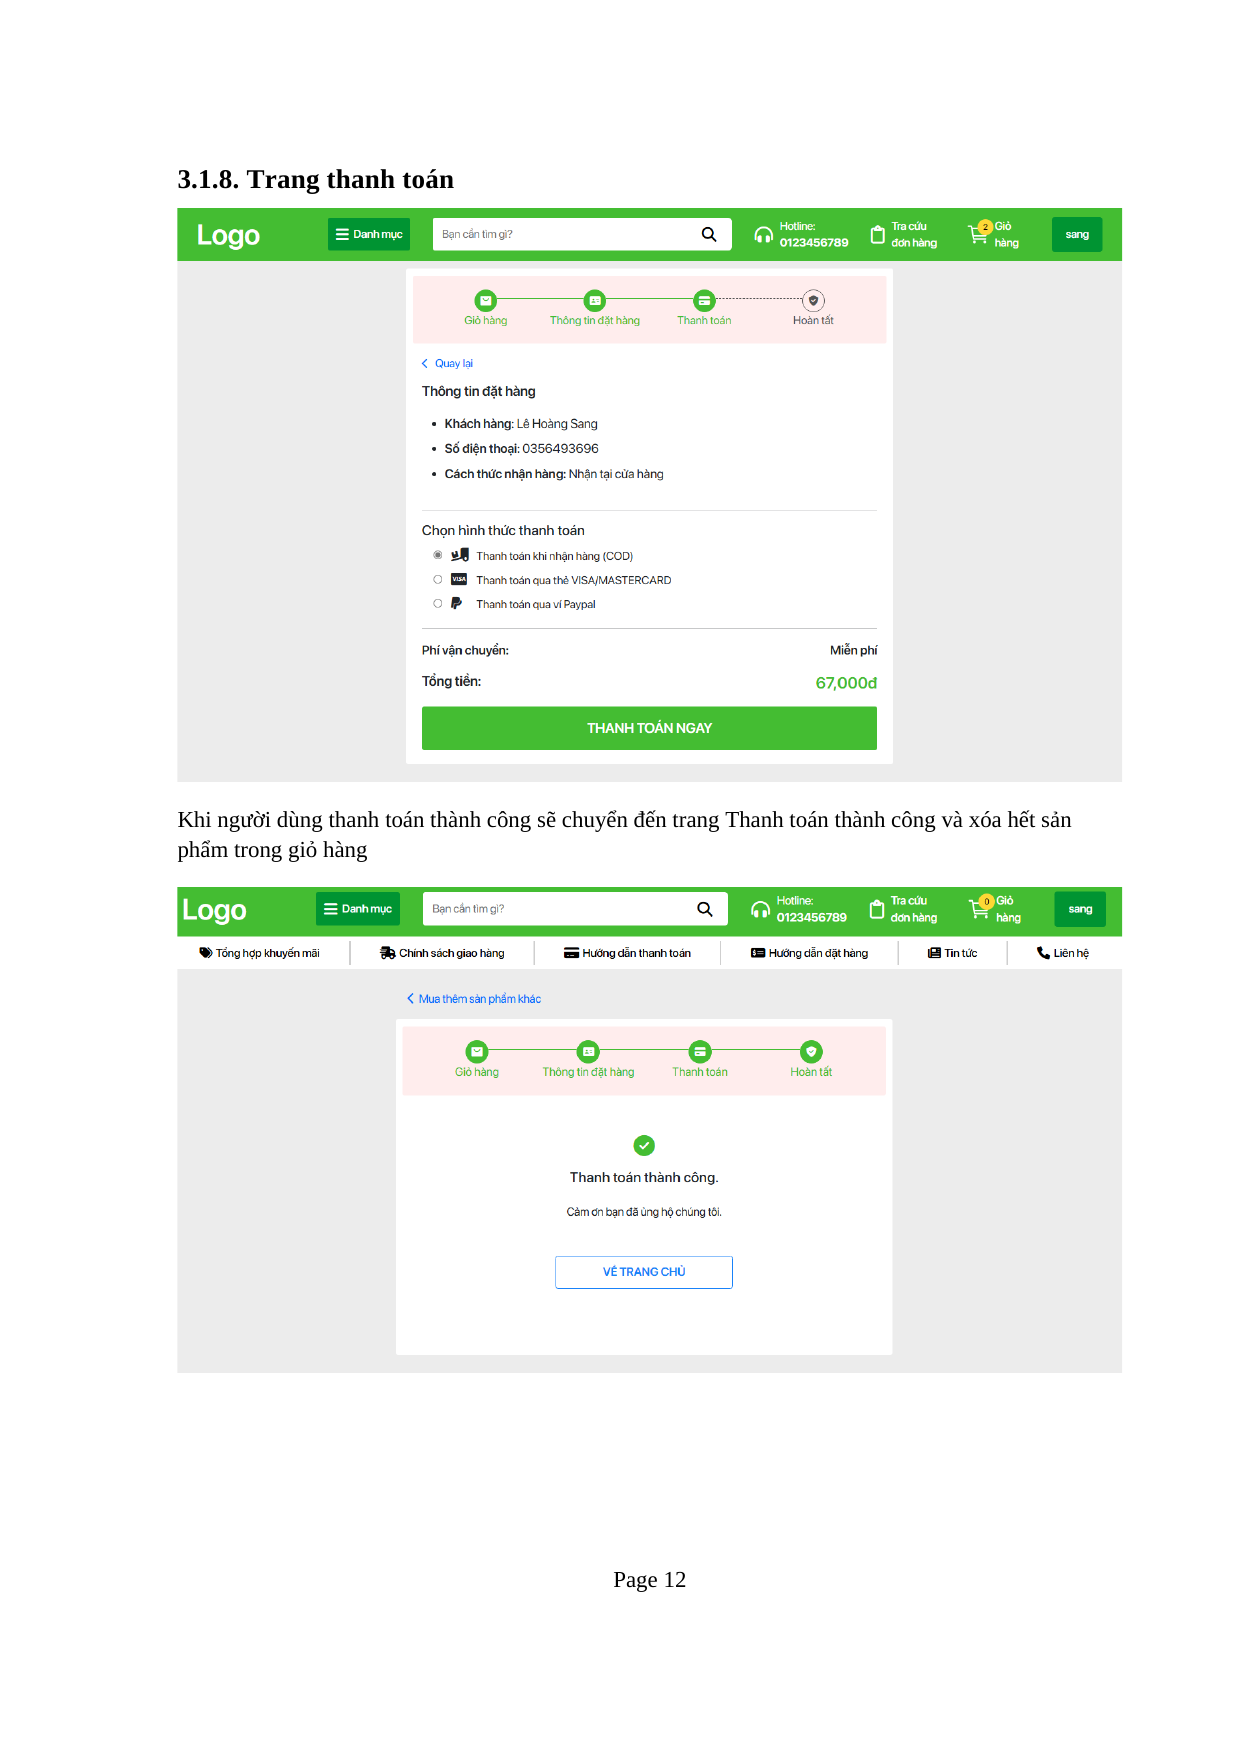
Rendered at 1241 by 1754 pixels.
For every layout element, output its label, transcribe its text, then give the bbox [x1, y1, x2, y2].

text Trang thanh toán [177, 163, 1122, 194]
picture [177, 887, 1123, 1373]
picture [177, 208, 1123, 782]
text Khi người dùng thanh toán thành công sẽ chuyển đến trang Thanh toán thành công và xóa hết sản phẩm trong giỏ hàng [177, 806, 1122, 863]
